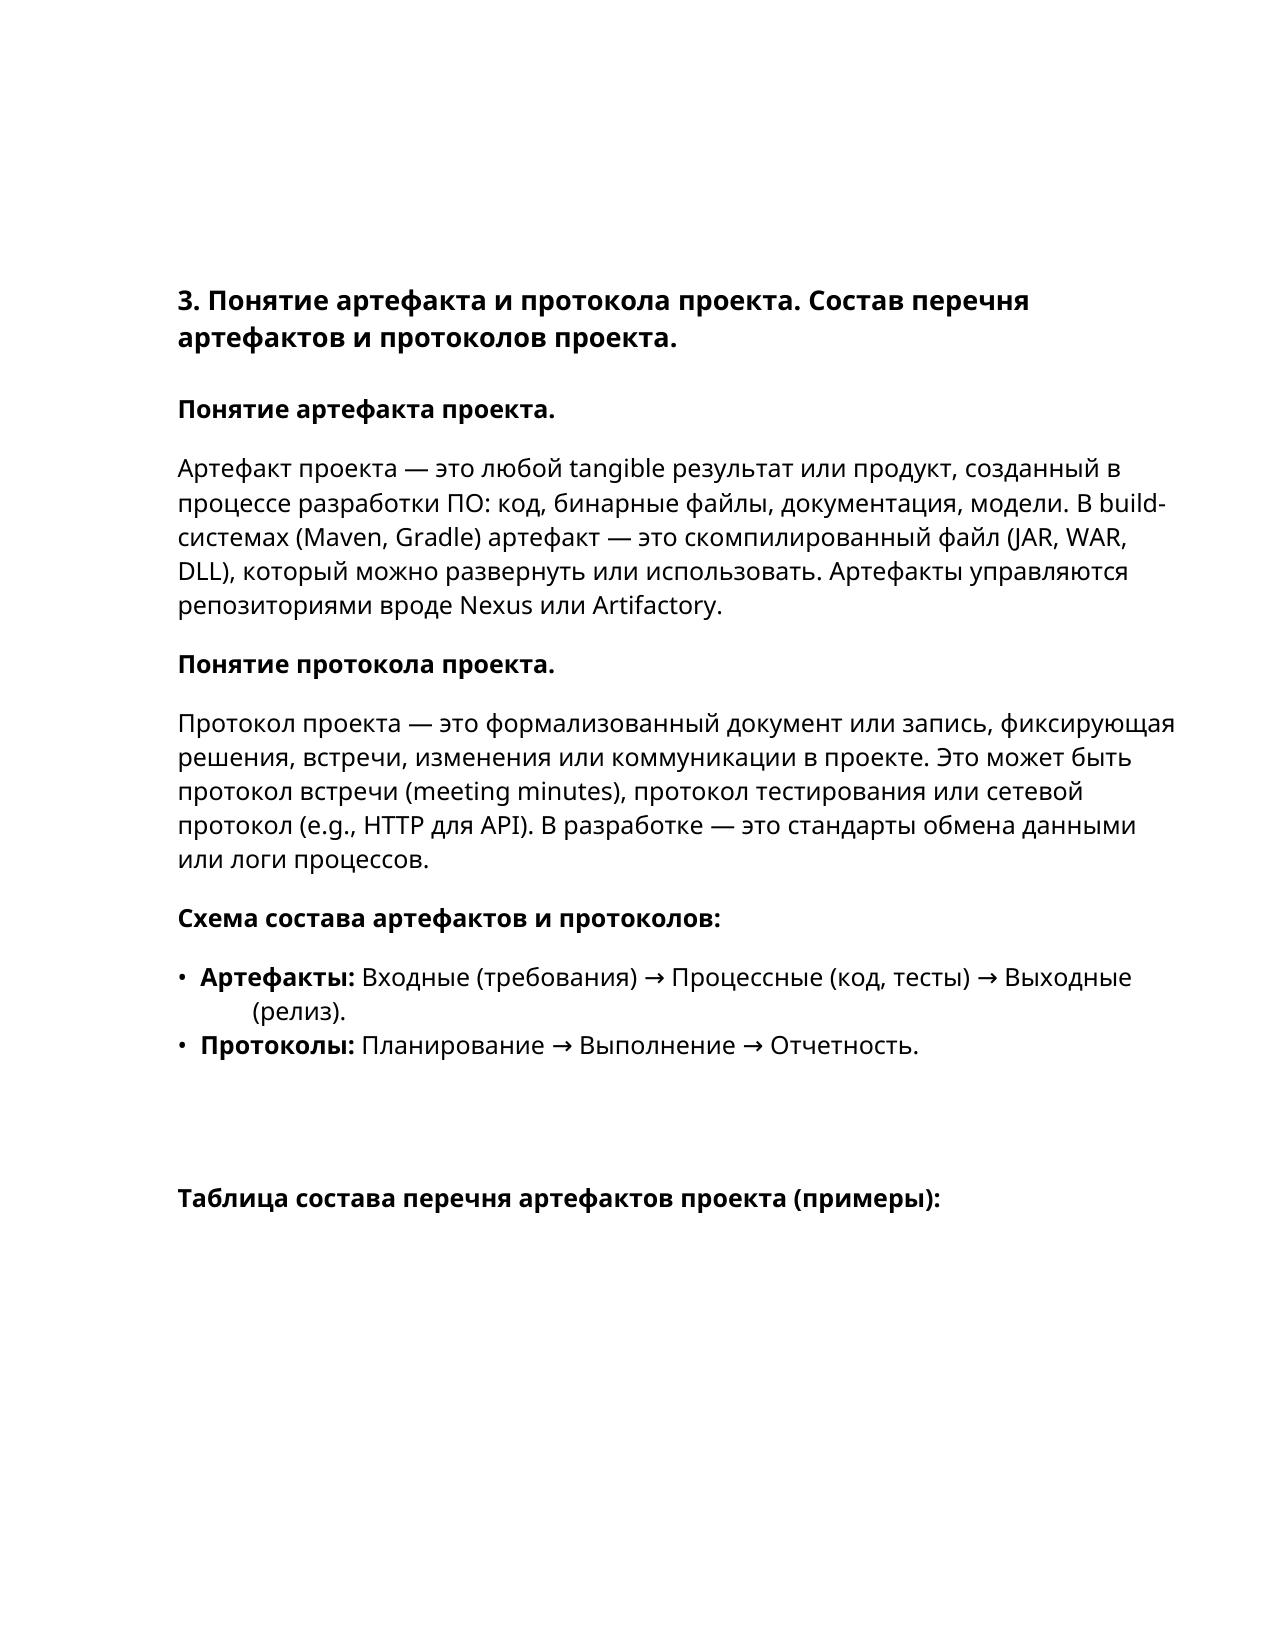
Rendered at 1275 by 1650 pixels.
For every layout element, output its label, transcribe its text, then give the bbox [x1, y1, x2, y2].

text Артефакт проекта — это любой tangible результат или продукт, созданный в процессе разработки ПО: код, бинарные файлы, документация, модели. В build-системах (Maven, Gradle) артефакт — это скомпилированный файл (JAR, WAR, DLL), который можно развернуть или использовать. Артефакты управляются репозиториями вроде Nexus или Artifactory. [177, 451, 1186, 621]
text 3. Понятие артефакта и протокола проекта. Состав перечня артефактов и протоколов проекта. [177, 281, 1186, 355]
text Схема состава артефактов и протоколов: [177, 901, 1186, 935]
list Протоколы: Планирование → Выполнение → Отчетность. [177, 1028, 1186, 1062]
text Протокол проекта — это формализованный документ или запись, фиксирующая решения, встречи, изменения или коммуникации в проекте. Это может быть протокол встречи (meeting minutes), протокол тестирования или сетевой протокол (e.g., HTTP для API). В разработке — это стандарты обмена данными или логи процессов. [177, 706, 1186, 876]
text Понятие артефакта проекта. [177, 392, 1186, 426]
text Понятие протокола проекта. [177, 646, 1186, 681]
text Таблица состава перечня артефактов проекта (примеры): [177, 1180, 1186, 1214]
list Артефакты: Входные (требования) → Процессные (код, тесты) → Выходные (релиз). [177, 960, 1186, 1028]
